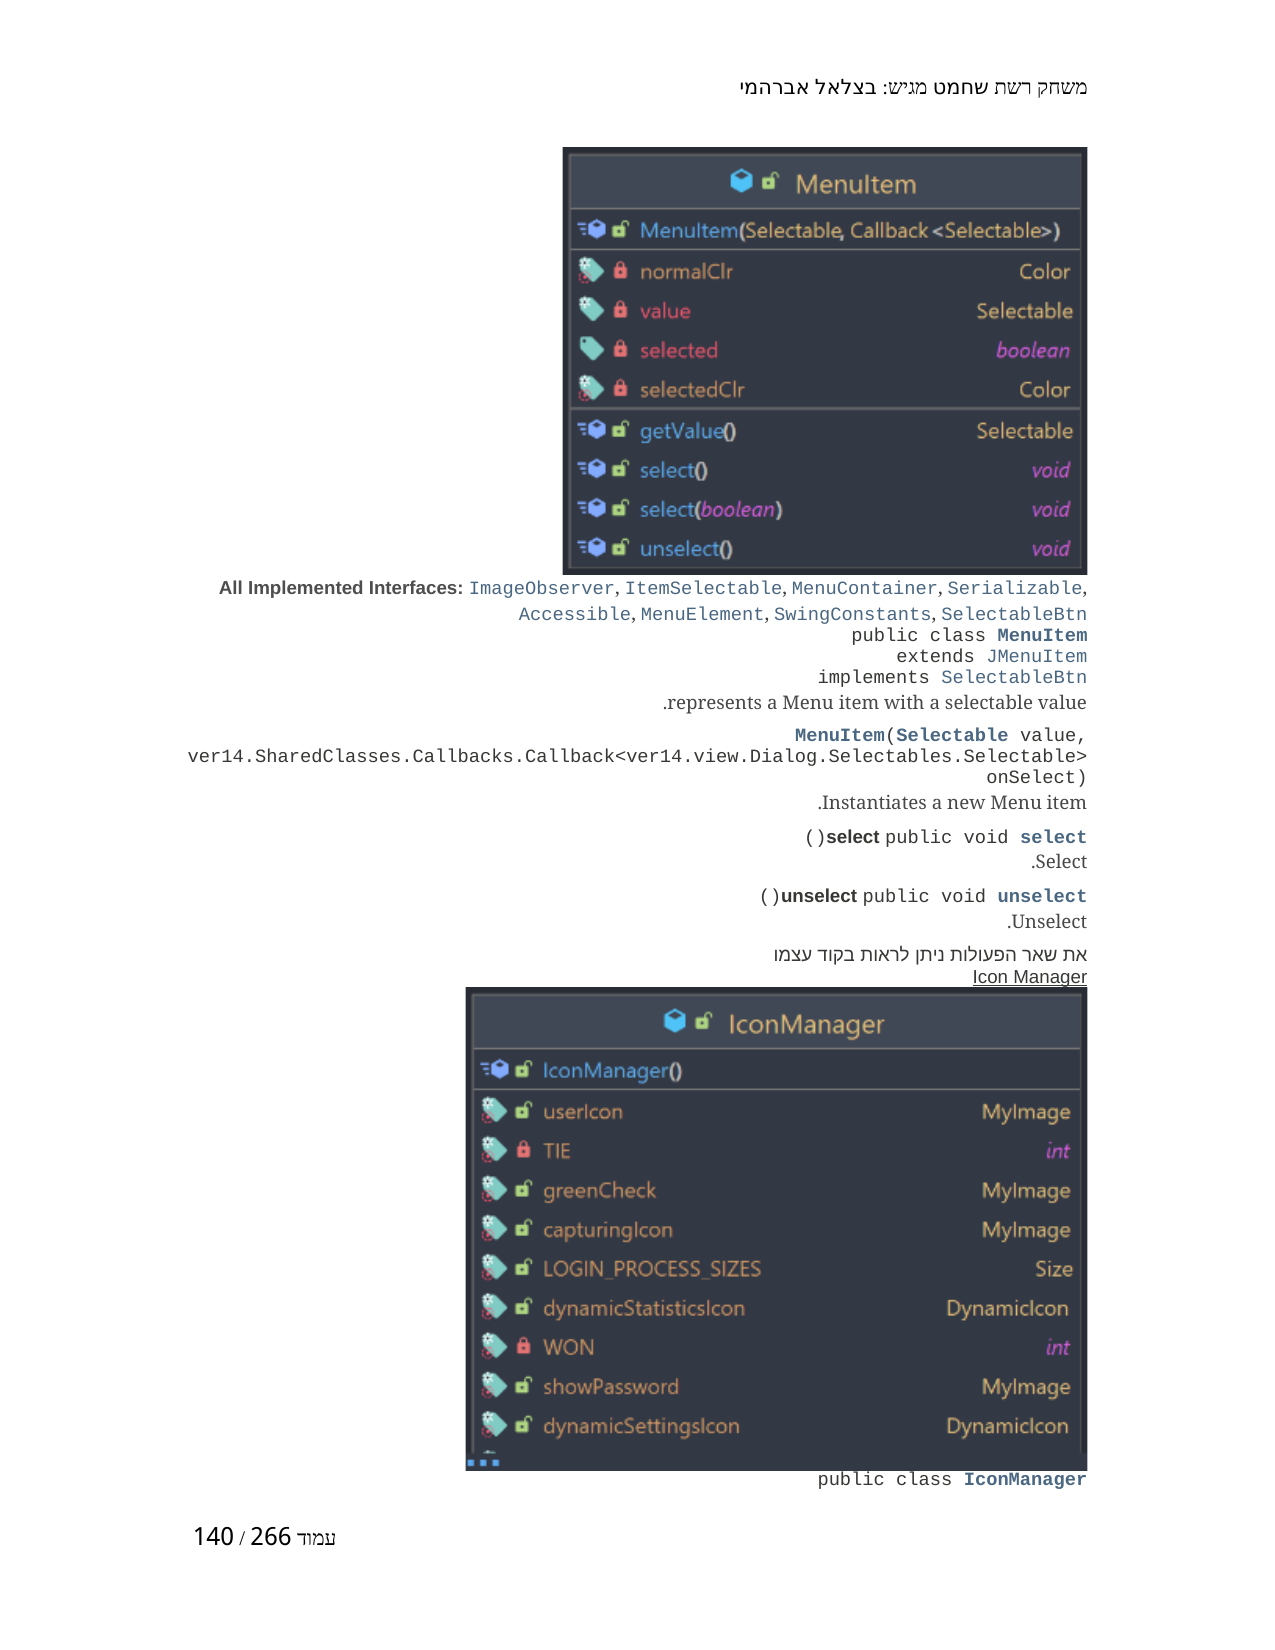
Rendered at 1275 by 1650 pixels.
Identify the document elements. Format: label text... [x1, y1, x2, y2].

text את שאר הפעולות ניתן לראות בקוד עצמו [187, 944, 1087, 966]
text extends JMenuItem [187, 647, 1087, 668]
text represents a Menu item with a selectable value. [204, 689, 1087, 717]
text implements SelectableBtn [187, 668, 1087, 689]
text Unselect. [204, 908, 1087, 936]
picture [562, 147, 1088, 575]
text public class IconManager [187, 1470, 1087, 1491]
text unselect public void unselect() [187, 885, 1087, 908]
text public class MenuItem [187, 626, 1087, 647]
picture [465, 987, 1088, 1471]
text Select. [204, 849, 1087, 877]
text All Implemented Interfaces: ImageObserver, ItemSelectable, MenuContainer, Serializable, Accessible, MenuElement, SwingConstants, SelectableBtn [187, 574, 1087, 626]
text select public void select() [187, 826, 1087, 849]
text Icon Manager [187, 966, 1087, 987]
text MenuItem​(Selectable value, ver14.SharedClasses.Callbacks.Callback<ver14.view.Dialog.Selectables.Selectable> onSelect) [187, 726, 1087, 789]
text Instantiates a new Menu item. [204, 789, 1087, 817]
